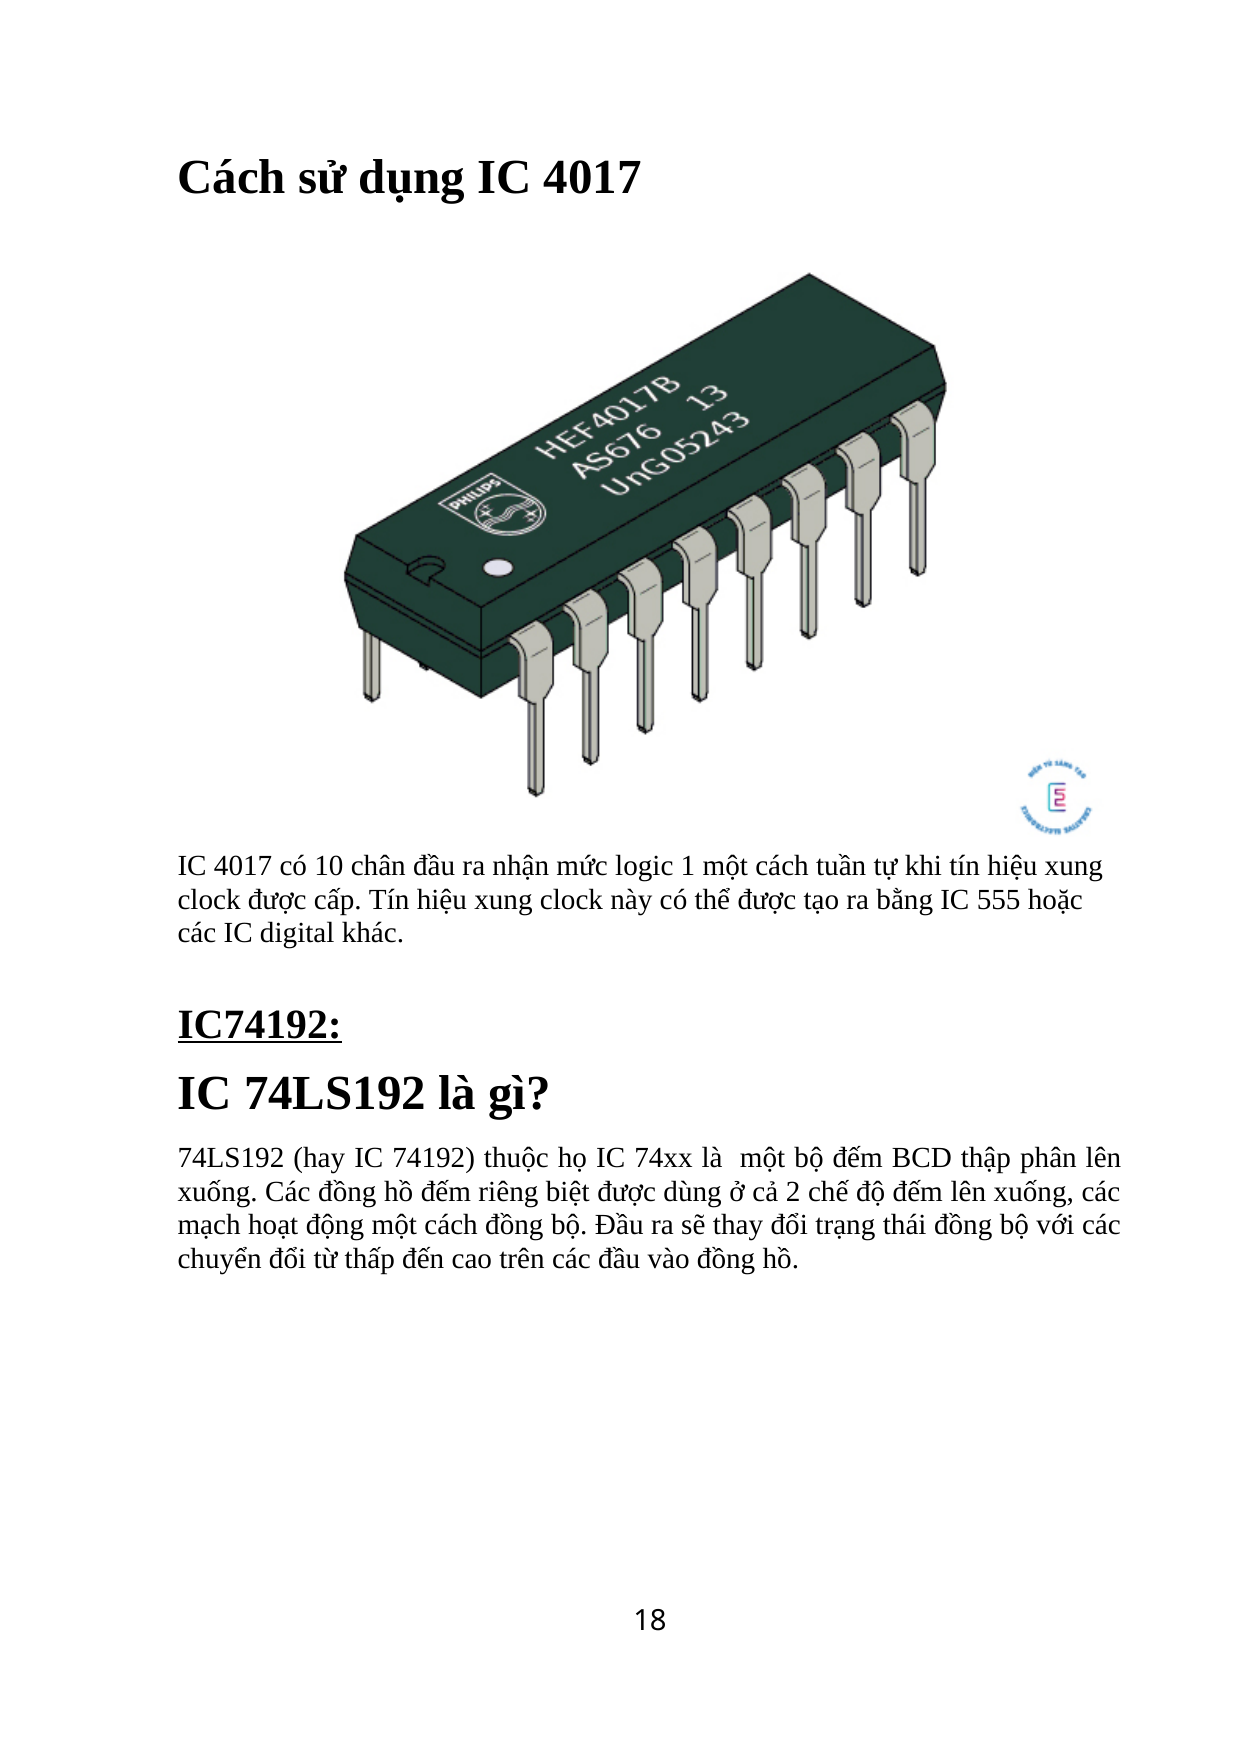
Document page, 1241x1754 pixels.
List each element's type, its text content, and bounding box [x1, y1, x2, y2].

subtitle IC 74LS192 là gì? [177, 1064, 1122, 1120]
picture [177, 223, 1115, 849]
subtitle IC74192: [177, 999, 1122, 1047]
text IC 4017 có 10 chân đầu ra nhận mức logic 1 một cách tuần tự khi tín hiệu xung clock được cấp. Tín hiệu xung clock này có thể được tạo ra bằng IC 555 hoặc các IC digital khác. [177, 848, 1122, 949]
subtitle Cách sử dụng IC 4017 [177, 148, 1122, 204]
text 74LS192 (hay IC 74192) thuộc họ IC 74xx là một bộ đếm BCD thập phân lên xuống. Các đồng hồ đếm riêng biệt được dùng ở cả 2 chế độ đếm lên xuống, các mạch hoạt động một cách đồng bộ. Đầu ra sẽ thay đổi trạng thái đồng bộ với các chuyển đổi từ thấp đến cao trên các đầu vào đồng hồ. [177, 1140, 1122, 1274]
